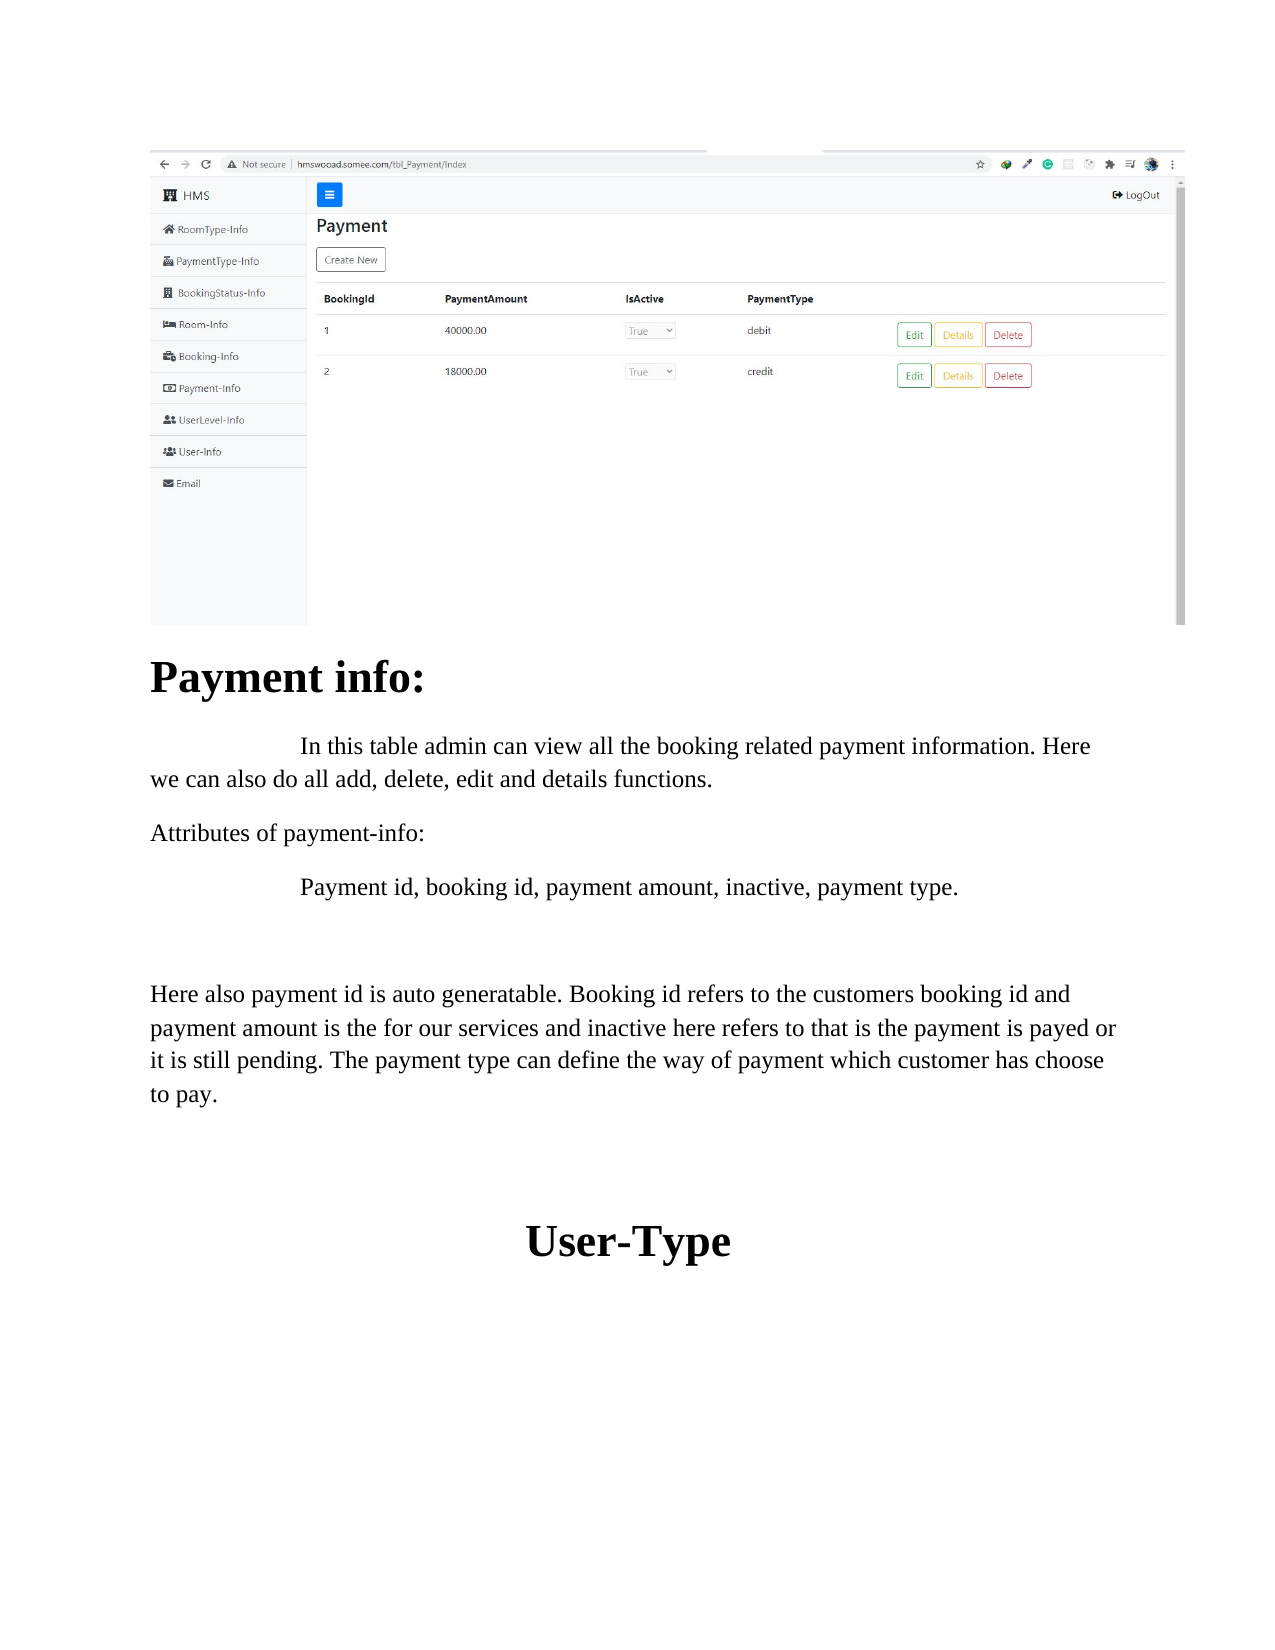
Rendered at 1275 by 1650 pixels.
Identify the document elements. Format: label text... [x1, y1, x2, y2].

text In this table admin can view all the booking related payment information. Here we can also do all add, delete, edit and details functions. [150, 731, 1125, 793]
text Payment id, booking id, payment amount, inactive, payment type. [150, 872, 1125, 901]
text User-Type [150, 1214, 1125, 1267]
text Attributes of payment-info: [150, 818, 1125, 847]
text Payment info: [150, 650, 1125, 702]
text Here also payment id is auto generatable. Booking id refers to the customers booking id and payment amount is the for our services and inactive here refers to that is the payment is payed or it is still pending. The payment type can define the way of payment which customer has choose to pay. [150, 979, 1125, 1107]
picture [150, 150, 1185, 625]
